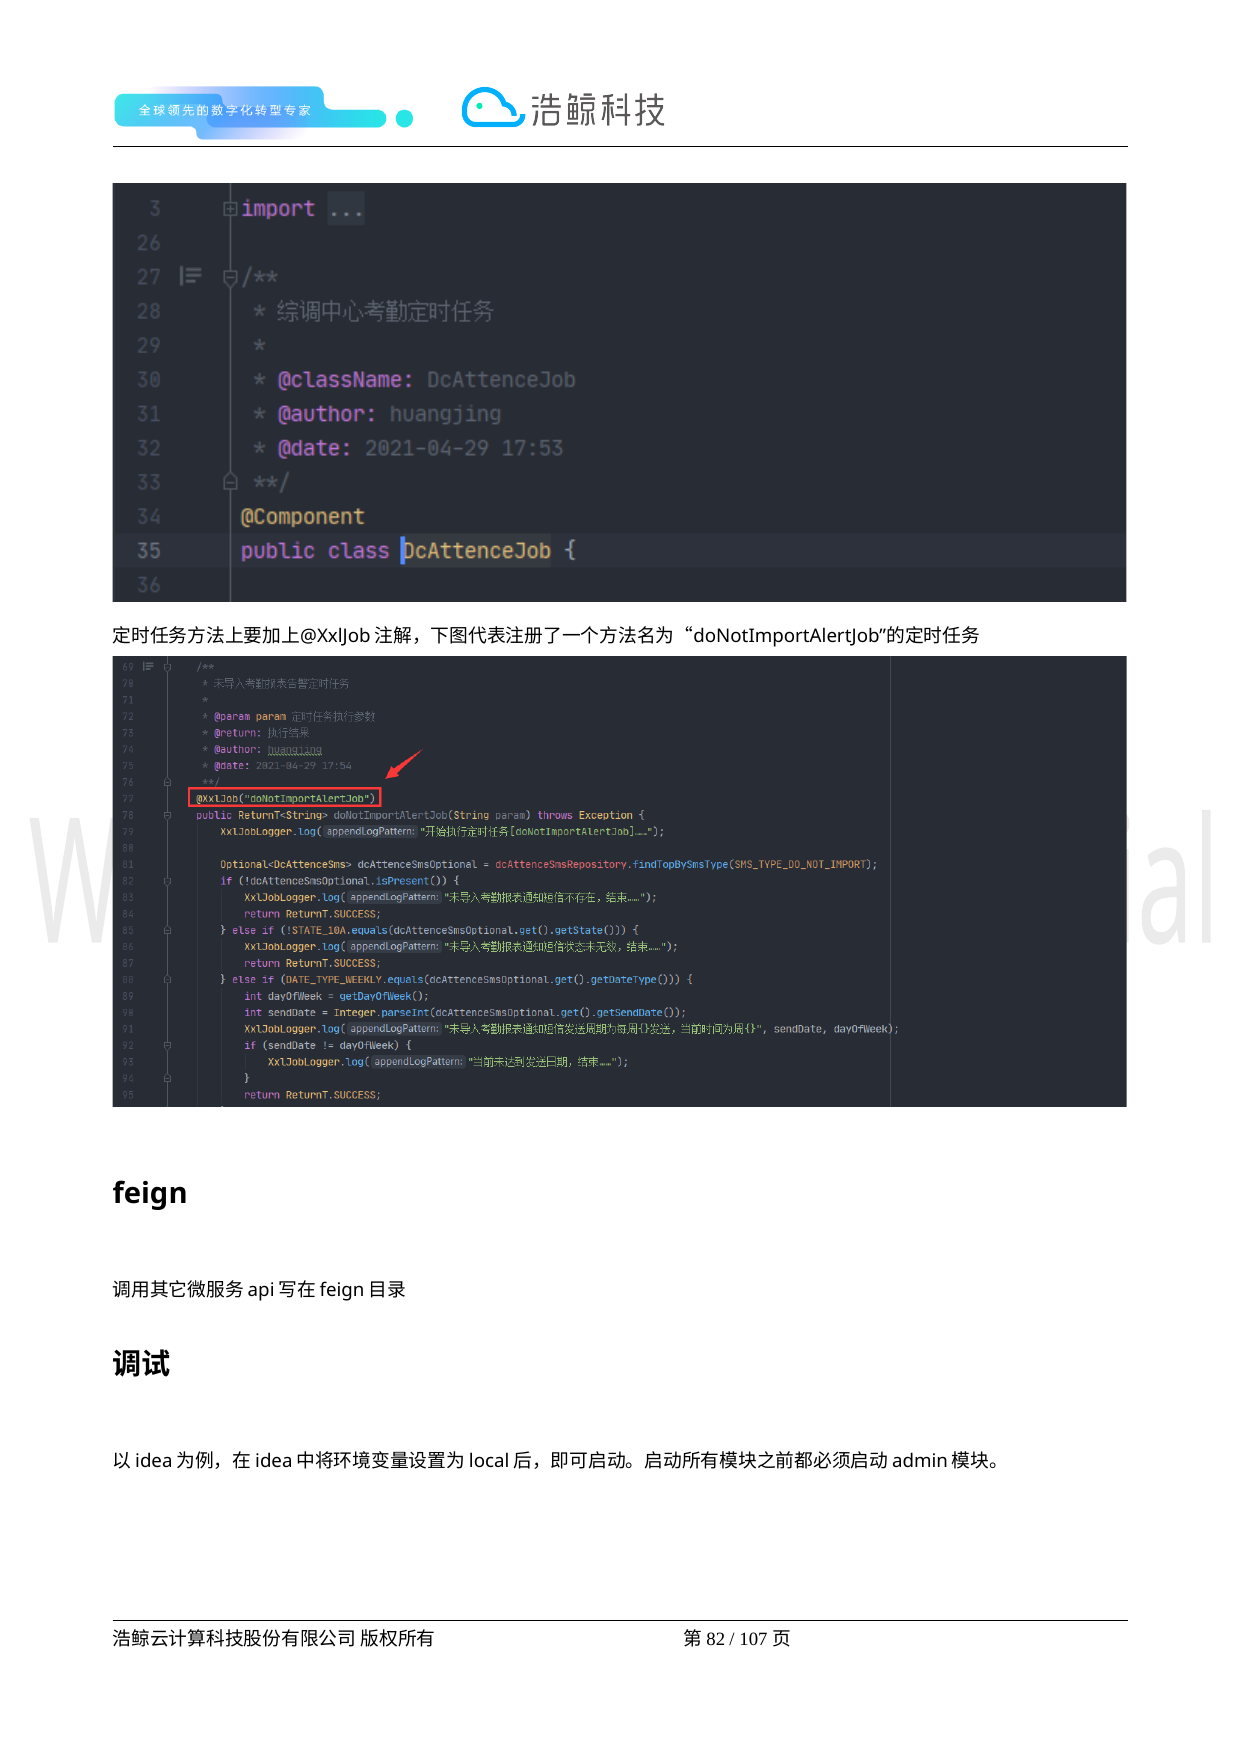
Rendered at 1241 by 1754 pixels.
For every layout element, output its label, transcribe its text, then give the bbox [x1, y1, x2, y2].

text 以idea为例，在idea中将环境变量设置为local后，即可启动。启动所有模块之前都必须启动admin模块。 启动admin 启动执行器xxl-job-executor-dc-1 通过控制台访问并执行定时任务，如： [112, 1437, 1128, 1481]
picture [112, 183, 1127, 602]
subtitle 调试 [112, 1340, 1128, 1384]
picture [423, 70, 668, 144]
text 调用其它微服务api写在feign目录 [112, 1267, 1128, 1311]
subtitle feign [112, 1171, 1128, 1214]
picture [112, 656, 1127, 1107]
picture [112, 81, 417, 144]
